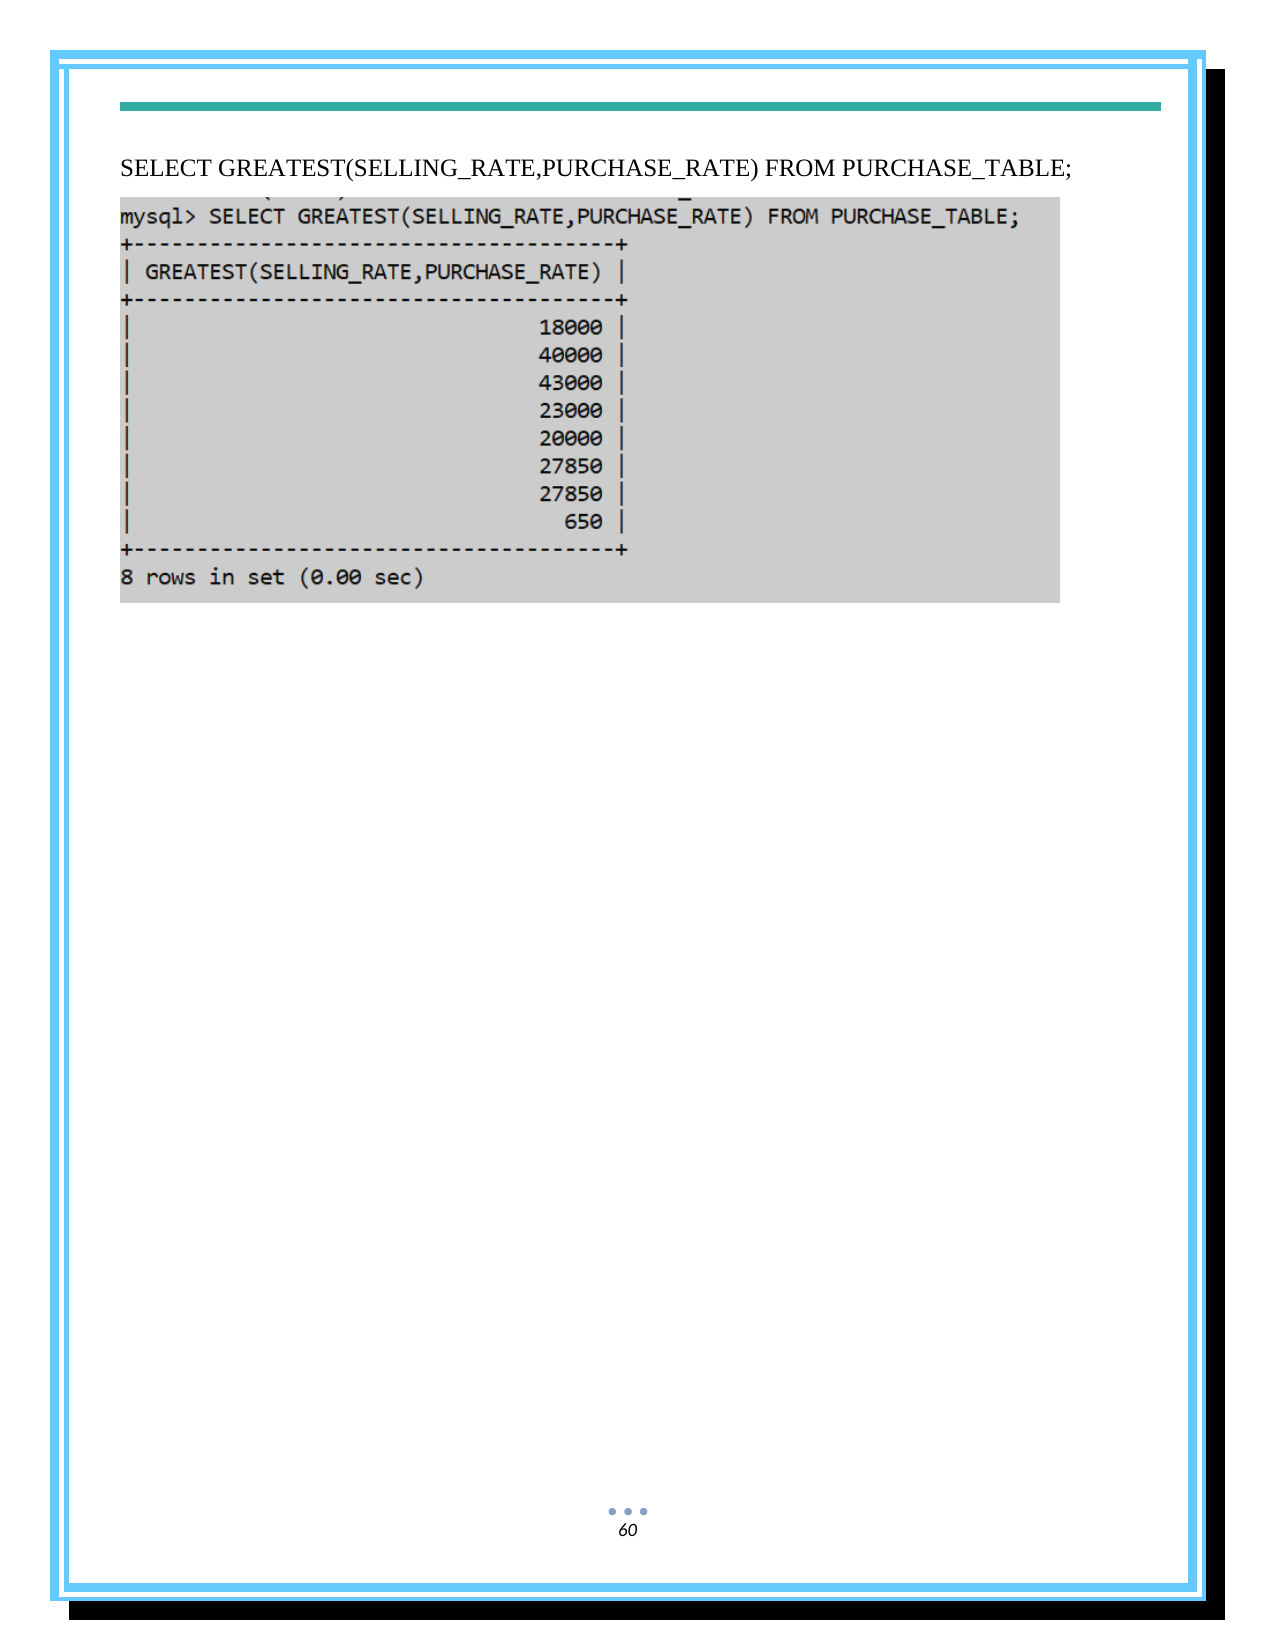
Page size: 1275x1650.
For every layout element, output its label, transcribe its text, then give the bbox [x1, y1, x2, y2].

text SELECT GREATEST(SELLING_RATE,PURCHASE_RATE) FROM PURCHASE_TABLE; [120, 153, 1136, 182]
picture [120, 197, 1061, 603]
